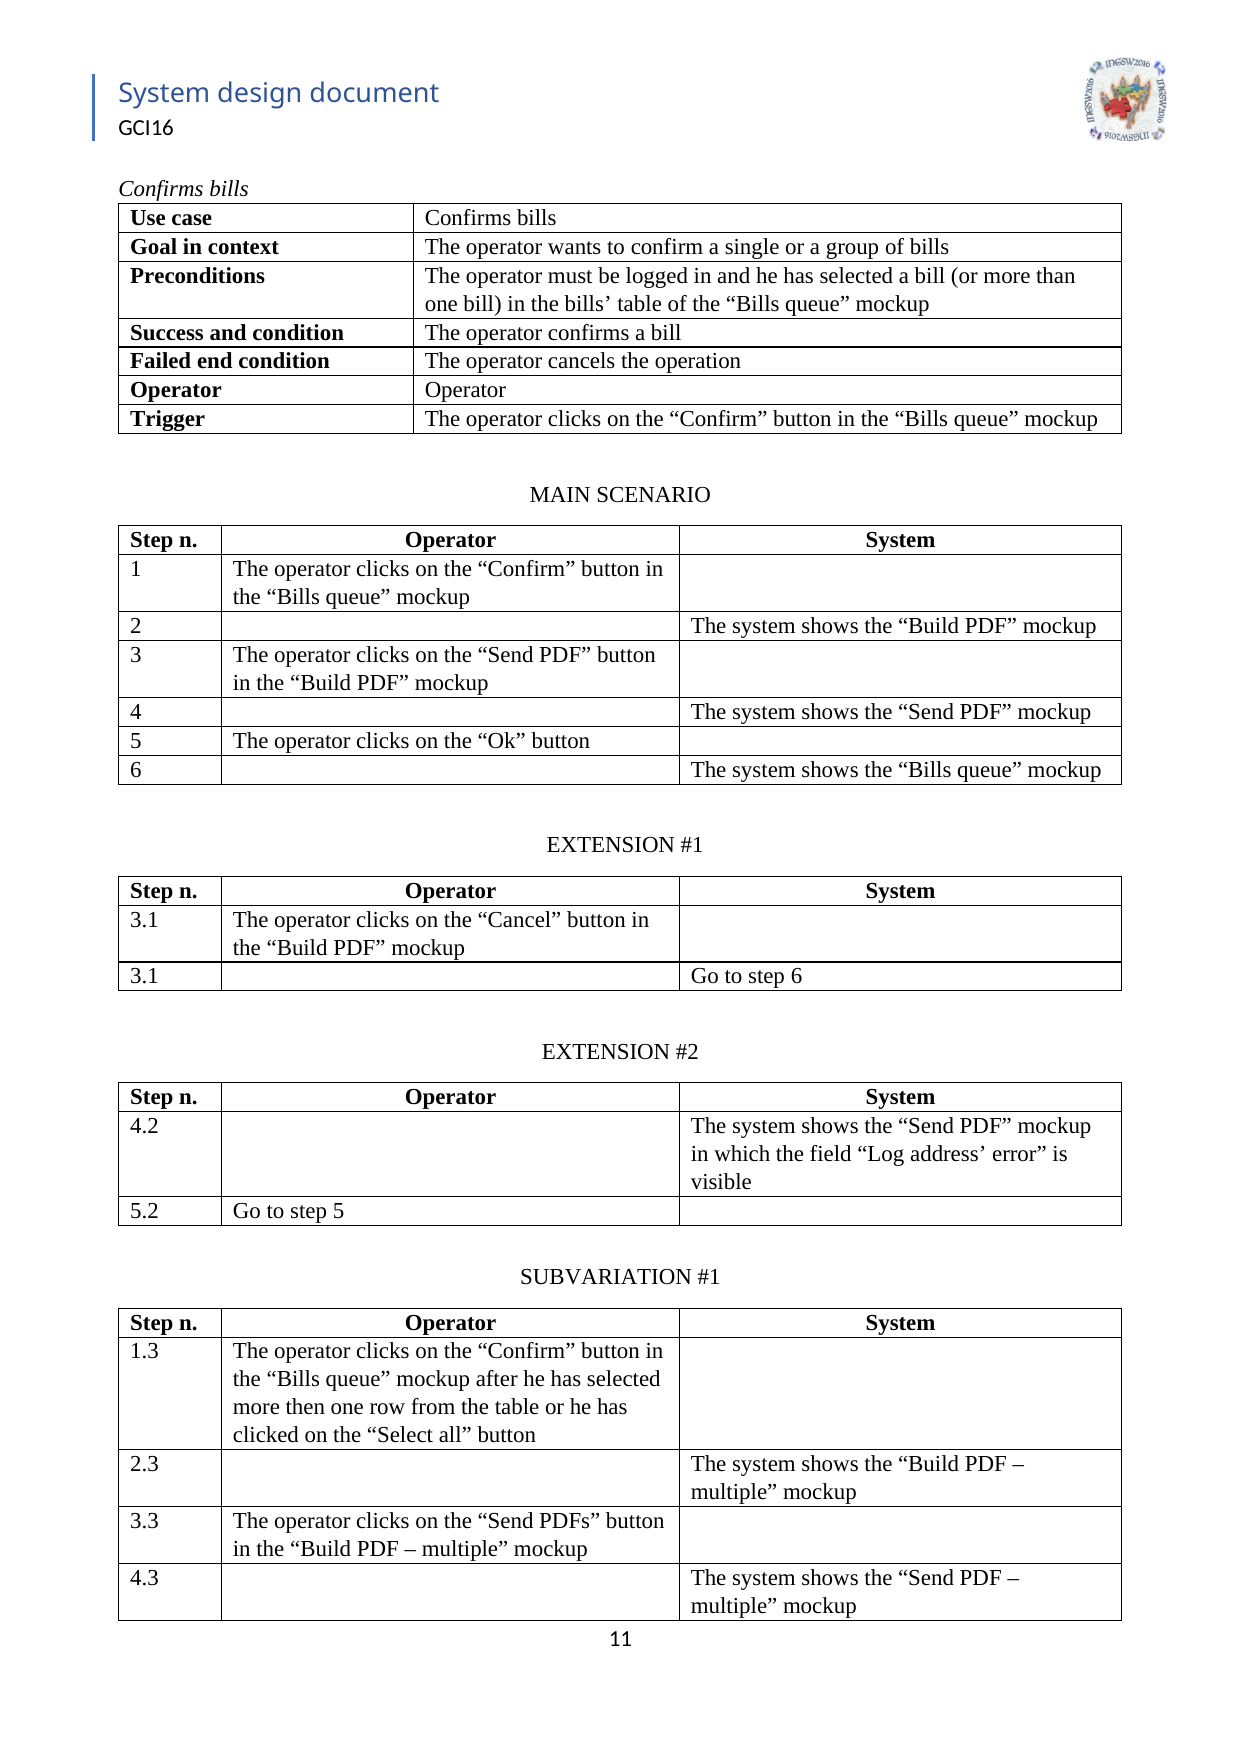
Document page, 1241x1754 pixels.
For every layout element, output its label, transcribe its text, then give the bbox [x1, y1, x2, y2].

table_cell [222, 612, 679, 640]
table_cell The operator confirms a bill [414, 319, 1121, 346]
table_header Operator [222, 877, 679, 904]
table_cell [680, 1338, 1121, 1449]
table_header Use case [119, 204, 413, 232]
table_cell The operator clicks on the “Cancel” button in the “Build PDF” mockup [222, 906, 679, 961]
table_cell [222, 1112, 679, 1196]
table_cell 6 [119, 756, 221, 784]
table_header Operator [222, 1309, 679, 1337]
table_cell 3.1 [119, 906, 221, 961]
table_header Step n. [119, 526, 221, 554]
table_cell [680, 555, 1121, 611]
table_header Operator [222, 526, 679, 554]
table_cell [222, 963, 679, 990]
table_cell [680, 1507, 1121, 1563]
table_cell The operator cancels the operation [414, 348, 1121, 375]
table_cell The system shows the “Send PDF” mockup [680, 698, 1121, 726]
table_cell 5 [119, 727, 221, 755]
text EXTENSION #1 [118, 831, 1122, 857]
table_cell The operator must be logged in and he has selected a bill (or more than one bill) in the bills’ table of the “Bills queue” mockup [414, 262, 1121, 317]
table_cell [222, 756, 679, 784]
table_cell The operator clicks on the “Send PDFs” button in the “Build PDF – multiple” mockup [222, 1507, 679, 1563]
text SUBVARIATION #1 [118, 1263, 1122, 1289]
table_header System [680, 526, 1121, 554]
table_cell Preconditions [119, 262, 413, 317]
table_cell 4 [119, 698, 221, 726]
table_cell Trigger [119, 405, 413, 433]
table_cell [222, 1450, 679, 1506]
text MAIN SCENARIO [118, 481, 1122, 507]
table_cell Go to step 6 [680, 963, 1121, 990]
table_cell 2.3 [119, 1450, 221, 1506]
table_cell [680, 1197, 1121, 1225]
table_cell The operator clicks on the “Confirm” button in the “Bills queue” mockup [222, 555, 679, 611]
table_cell 5.2 [119, 1197, 221, 1225]
table_header Operator [222, 1083, 679, 1111]
table_header System [680, 1083, 1121, 1111]
table_cell Goal in context [119, 233, 413, 261]
table_cell 4.2 [119, 1112, 221, 1196]
table_cell [680, 641, 1121, 697]
table_header Step n. [119, 1083, 221, 1111]
table_cell The operator clicks on the “Confirm” button in the “Bills queue” mockup after he has selected more then one row from the table or he has clicked on the “Select all” button [222, 1338, 679, 1449]
picture [1076, 55, 1171, 149]
table_cell [680, 727, 1121, 755]
text EXTENSION #2 [118, 1038, 1122, 1064]
table_cell [222, 698, 679, 726]
table_cell The system shows the “Send PDF – multiple” mockup [680, 1564, 1121, 1620]
table_header System [680, 1309, 1121, 1337]
table_cell The operator clicks on the “Send PDF” button in the “Build PDF” mockup [222, 641, 679, 697]
table_cell 4.3 [119, 1564, 221, 1620]
table_cell Failed end condition [119, 348, 413, 375]
table_cell The system shows the “Build PDF – multiple” mockup [680, 1450, 1121, 1506]
table_cell 3.1 [119, 963, 221, 990]
table_cell The operator wants to confirm a single or a group of bills [414, 233, 1121, 261]
table_cell 3.3 [119, 1507, 221, 1563]
table_cell 1.3 [119, 1338, 221, 1449]
table_cell [680, 906, 1121, 961]
table_cell The operator clicks on the “Ok” button [222, 727, 679, 755]
table_cell Operator [414, 376, 1121, 404]
table_cell [222, 1564, 679, 1620]
table_cell 2 [119, 612, 221, 640]
table_cell The operator clicks on the “Confirm” button in the “Bills queue” mockup [414, 405, 1121, 433]
table_header System [680, 877, 1121, 904]
subtitle Confirms bills [118, 175, 1122, 201]
table_cell The system shows the “Send PDF” mockup in which the field “Log address’ error” is visible [680, 1112, 1121, 1196]
table_cell The system shows the “Bills queue” mockup [680, 756, 1121, 784]
table_header Step n. [119, 877, 221, 904]
table_cell 3 [119, 641, 221, 697]
table_cell Success and condition [119, 319, 413, 346]
table_cell The system shows the “Build PDF” mockup [680, 612, 1121, 640]
table_header Confirms bills [414, 204, 1121, 232]
table_cell Operator [119, 376, 413, 404]
table_header Step n. [119, 1309, 221, 1337]
table_cell 1 [119, 555, 221, 611]
table_cell Go to step 5 [222, 1197, 679, 1225]
